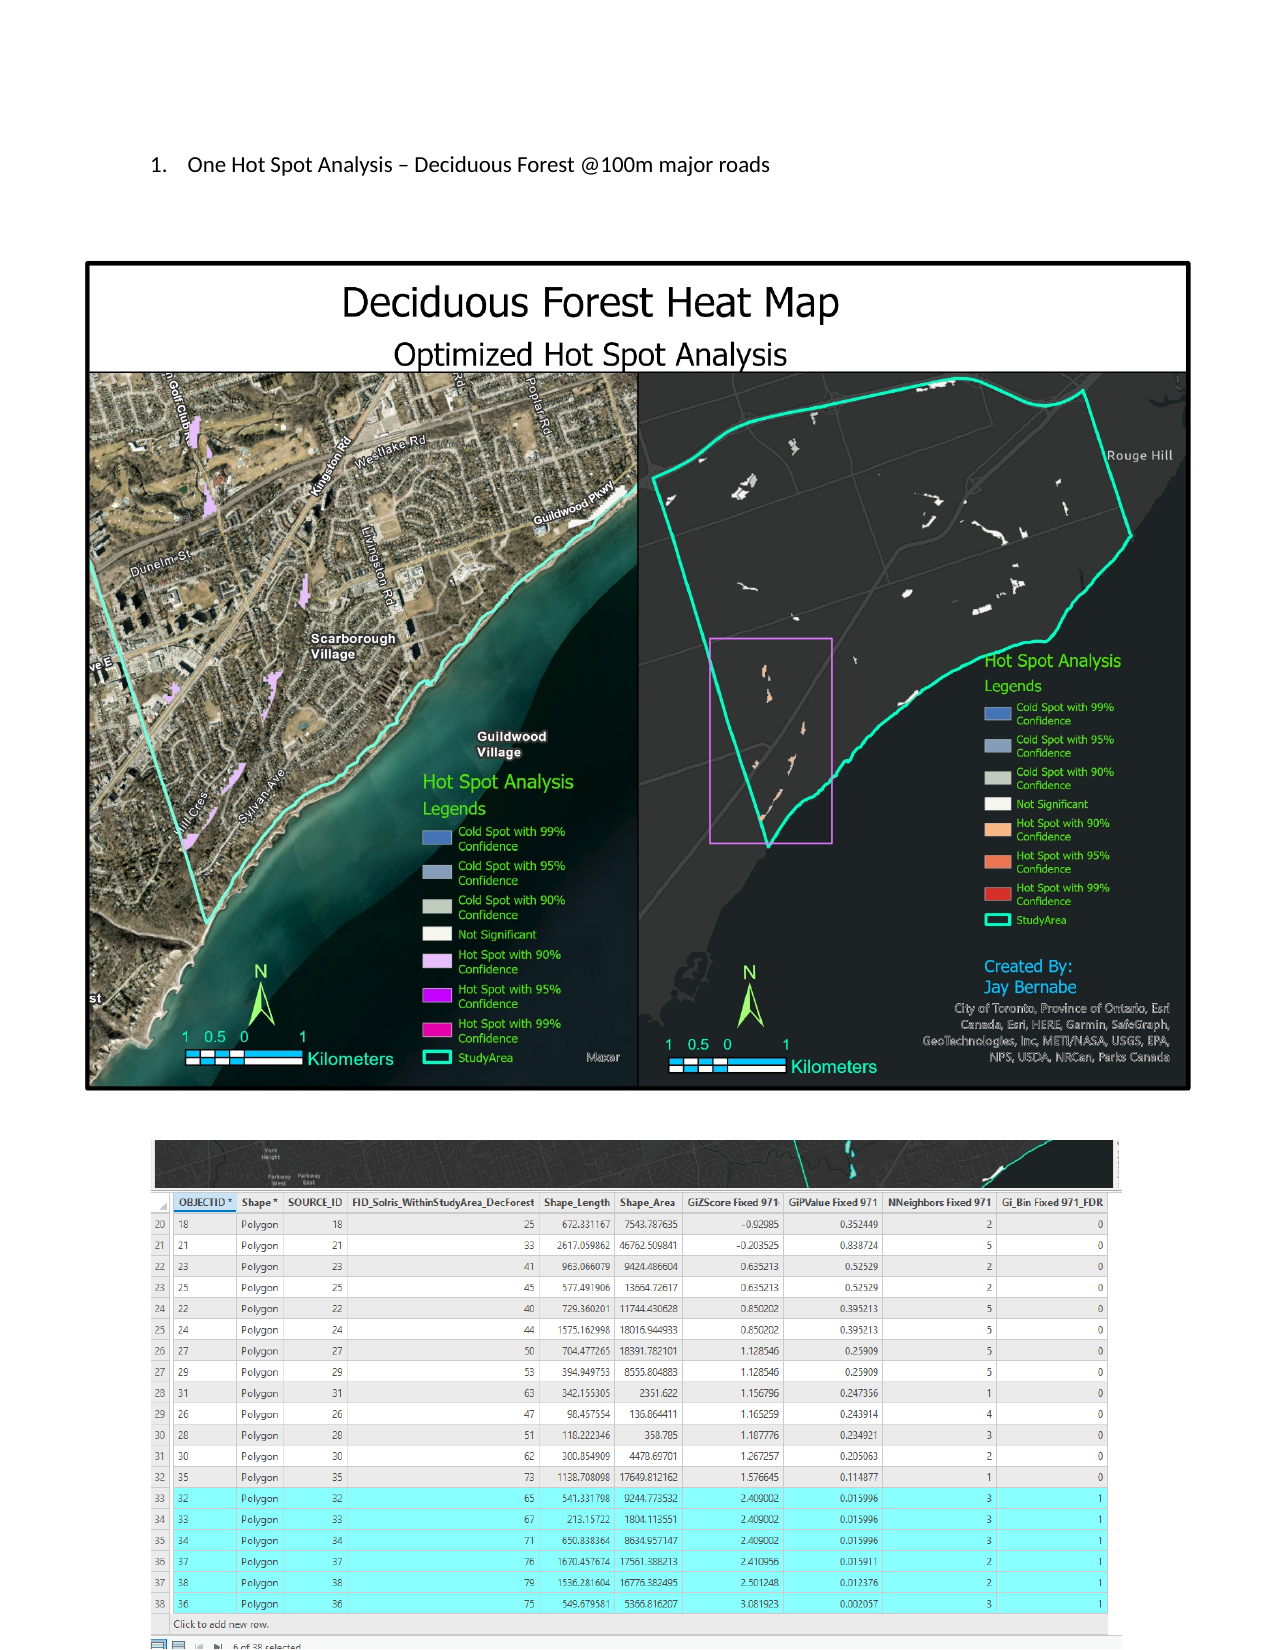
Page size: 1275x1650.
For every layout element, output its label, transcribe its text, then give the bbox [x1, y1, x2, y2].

picture [32, 207, 1238, 1649]
list One Hot Spot Analysis – Deciduous Forest @100m major roads [150, 150, 1125, 178]
